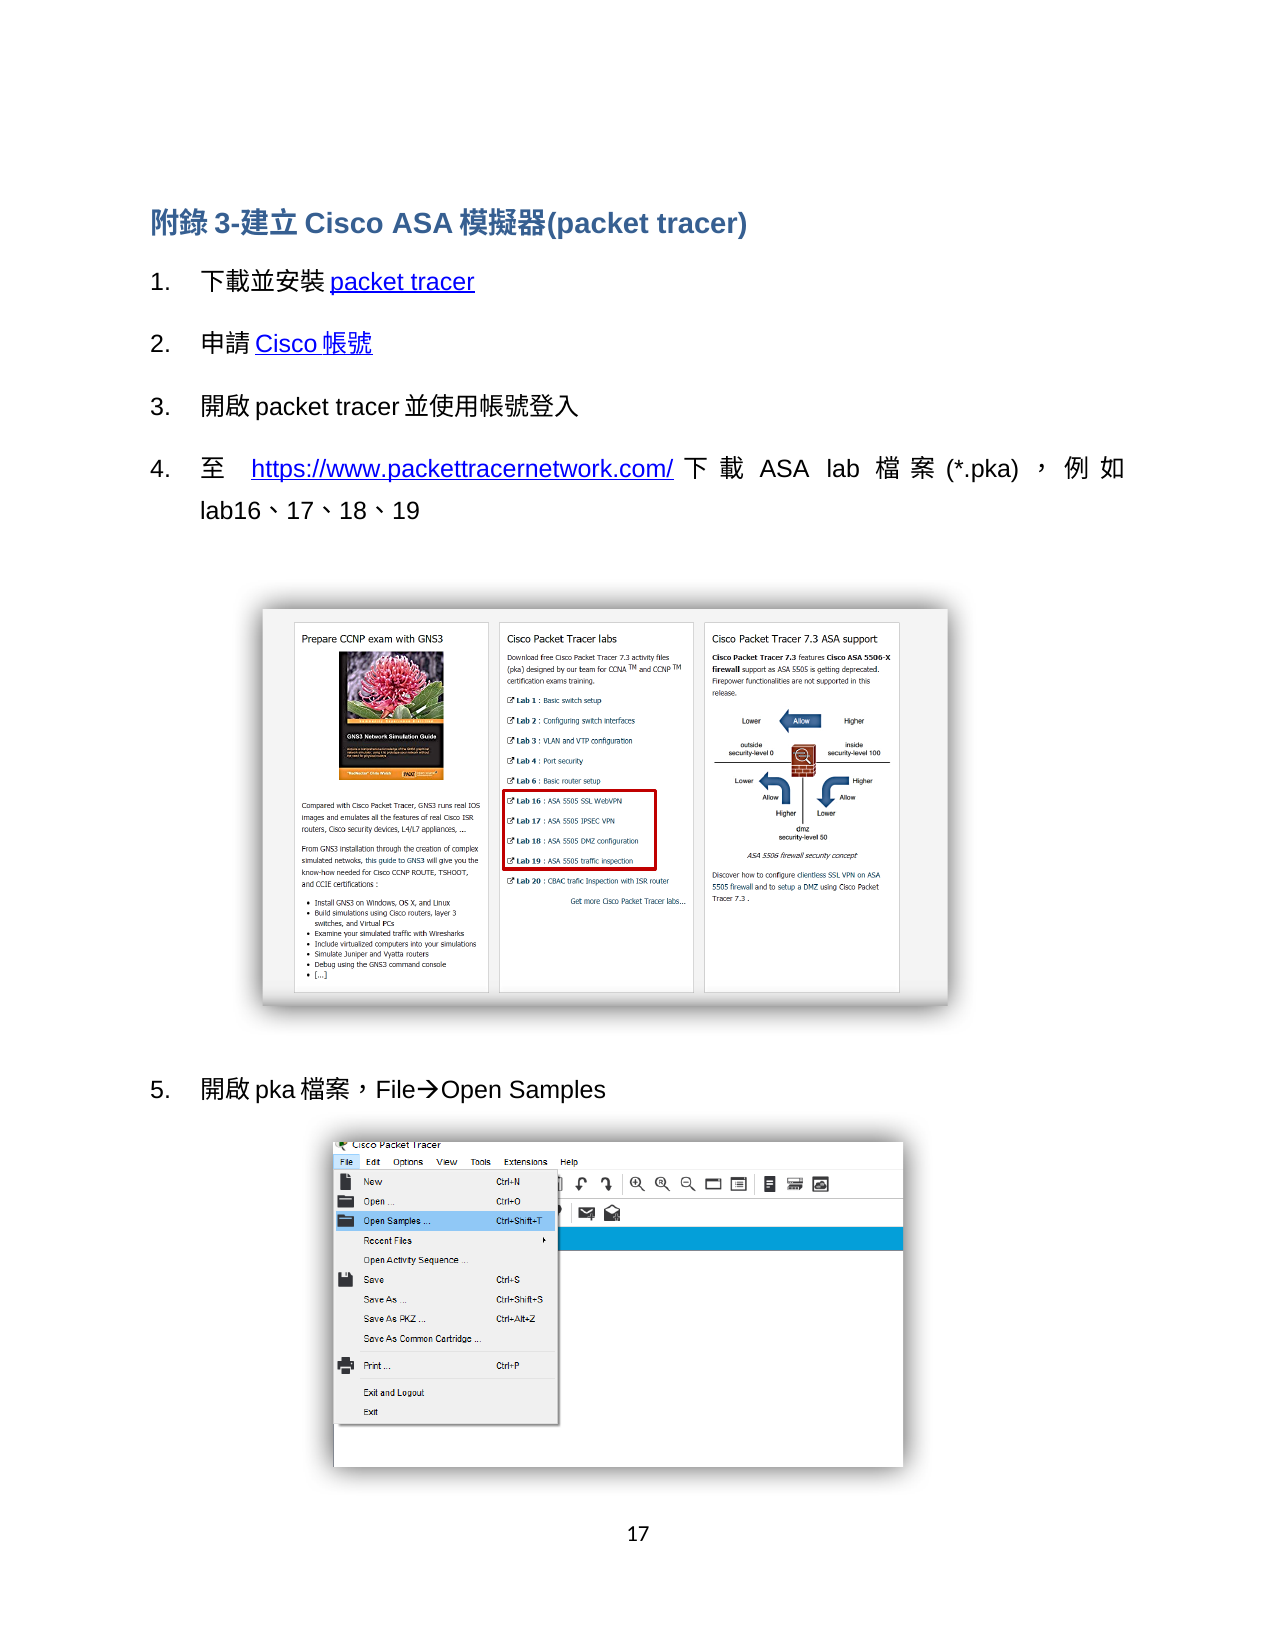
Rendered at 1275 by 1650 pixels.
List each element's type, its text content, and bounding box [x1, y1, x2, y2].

list 申請Cisco帳號 [150, 323, 1125, 360]
list 開啟packet tracer並使用帳號登入 [150, 386, 1125, 422]
list 至 https://www.packettracernetwork.com/下載ASA lab檔案(*.pka)，例如lab16、17、18、19 [150, 448, 1125, 526]
list 下載並安裝packet tracer [150, 261, 1125, 297]
picture [333, 1142, 904, 1467]
text 附錄3-建立Cisco ASA模擬器(packet tracer) [150, 200, 1125, 242]
picture [262, 609, 948, 1006]
